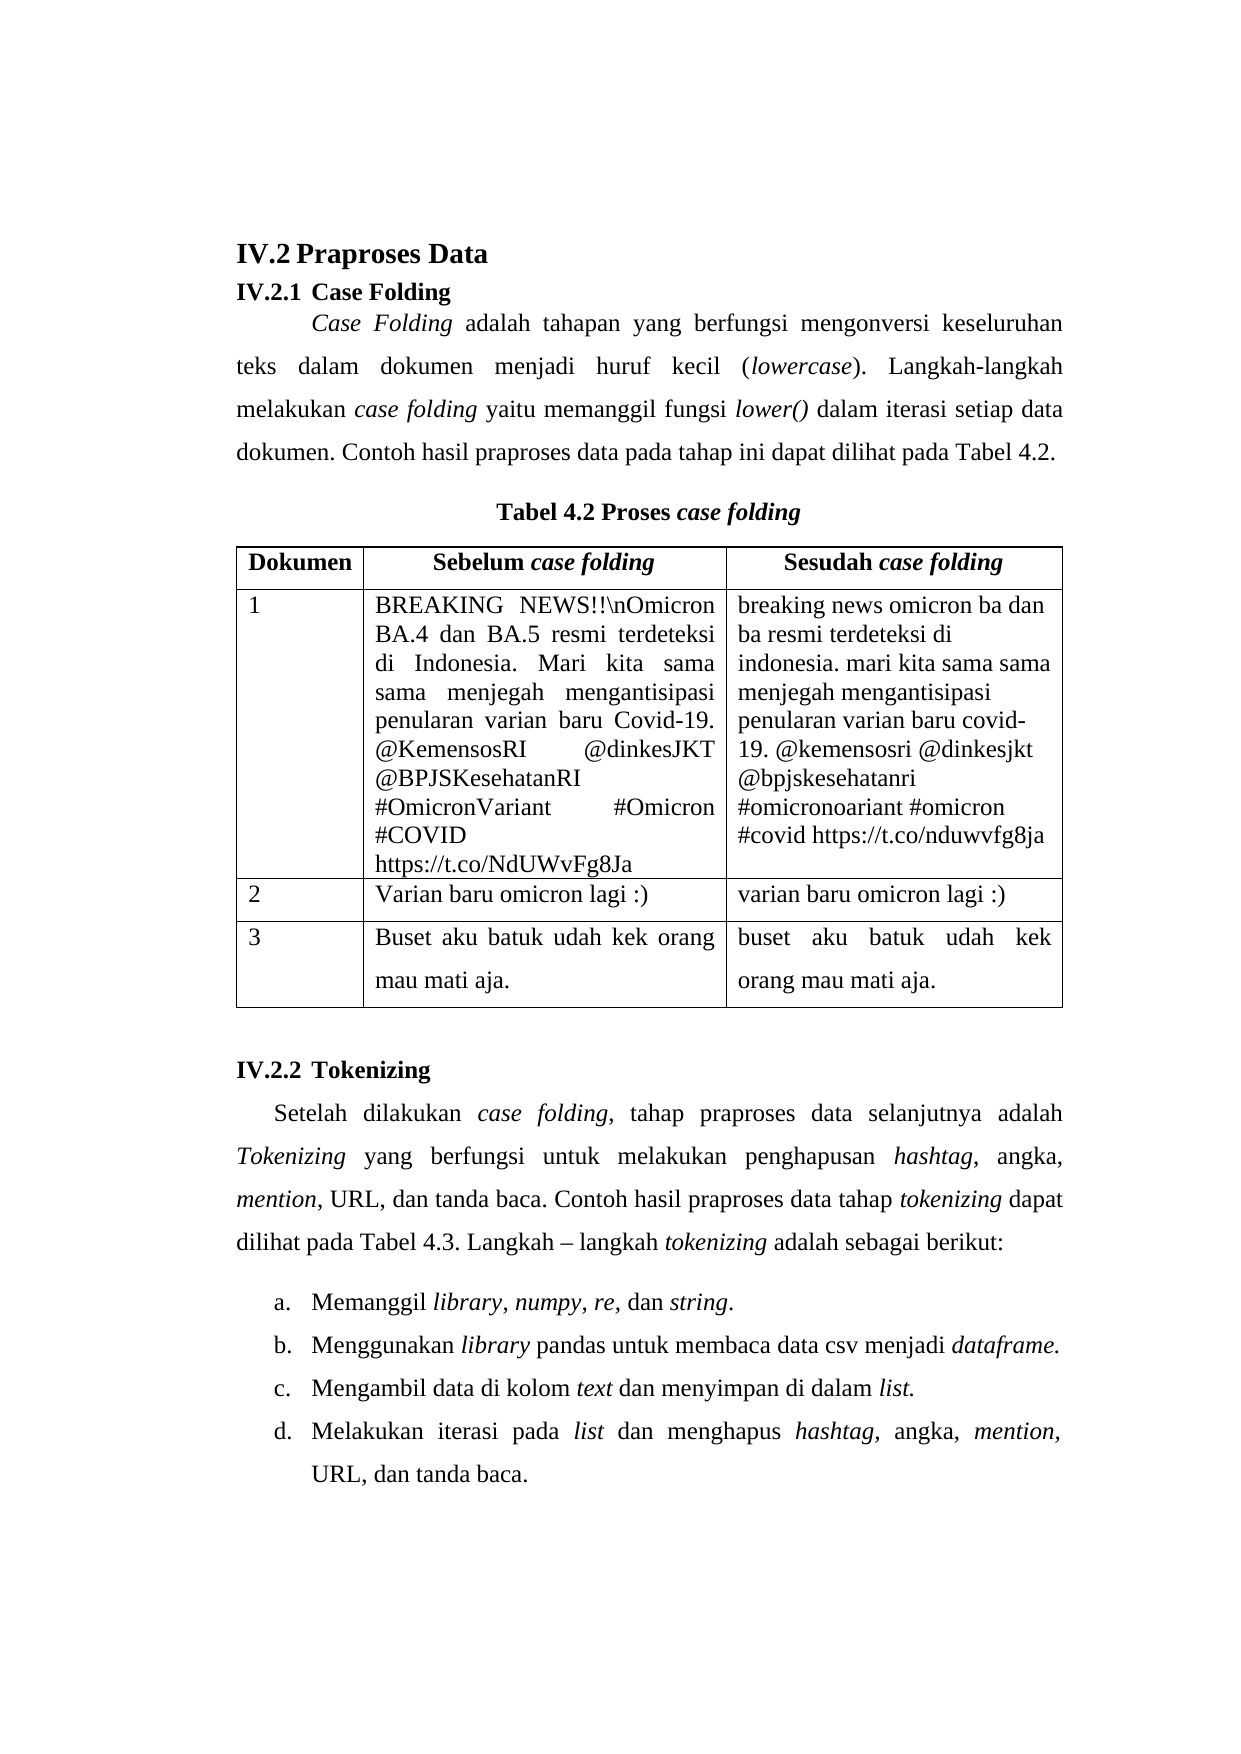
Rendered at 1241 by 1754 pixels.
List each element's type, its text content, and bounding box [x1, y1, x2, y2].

table_header Sesudah case folding [727, 548, 1062, 589]
table_cell 3 [237, 922, 363, 1007]
table_cell varian baru omicron lagi :) [727, 879, 1062, 921]
text Case Folding adalah tahapan yang berfungsi mengonversi keseluruhan teks dalam dokumen menjadi huruf kecil (lowercase). Langkah-langkah melakukan case folding yaitu memanggil fungsi lower() dalam iterasi setiap data dokumen. Contoh hasil praproses data pada tahap ini dapat dilihat pada Tabel 4.2. [236, 308, 1063, 466]
text Tabel 4.2 Proses case folding [236, 497, 1063, 526]
table_cell breaking news omicron ba dan ba resmi terdeteksi di indonesia. mari kita sama sama menjegah mengantisipasi penularan varian baru covid-19. @kemensosri @dinkesjkt @bpjskesehatanri #omicronoariant #omicron #covid https://t.co/nduwvfg8ja [727, 590, 1062, 878]
table_cell 1 [237, 590, 363, 878]
table_header Dokumen [237, 548, 363, 589]
subtitle Tokenizing [236, 1055, 1063, 1083]
subtitle Case Folding [236, 277, 1063, 305]
text Setelah dilakukan case folding, tahap praproses data selanjutnya adalah Tokenizing yang berfungsi untuk melakukan penghapusan hashtag, angka, mention, URL, dan tanda baca. Contoh hasil praproses data tahap tokenizing dapat dilihat pada Tabel 4.3. Langkah – langkah tokenizing adalah sebagai berikut: [236, 1098, 1063, 1256]
list Memanggil library, numpy, re, dan string. [274, 1287, 1063, 1316]
list Menggunakan library pandas untuk membaca data csv menjadi dataframe. [274, 1330, 1063, 1359]
table_cell 2 [237, 879, 363, 921]
subtitle Praproses Data [236, 236, 1063, 270]
table_header Sebelum case folding [364, 548, 726, 589]
table_cell Varian baru omicron lagi :) [364, 879, 726, 921]
list Mengambil data di kolom text dan menyimpan di dalam list. [274, 1373, 1063, 1402]
table_cell Buset aku batuk udah kek orang mau mati aja. [364, 922, 726, 1007]
table_cell BREAKING NEWS!!\nOmicron BA.4 dan BA.5 resmi terdeteksi di Indonesia. Mari kita sama sama menjegah mengantisipasi penularan varian baru Covid-19. @KemensosRI @dinkesJKT @BPJSKesehatanRI #OmicronVariant #Omicron #COVID https://t.co/NdUWvFg8Ja [364, 590, 726, 878]
list Melakukan iterasi pada list dan menghapus hashtag, angka, mention, URL, dan tanda baca. [274, 1416, 1063, 1488]
table_cell buset aku batuk udah kek orang mau mati aja. [727, 922, 1062, 1007]
